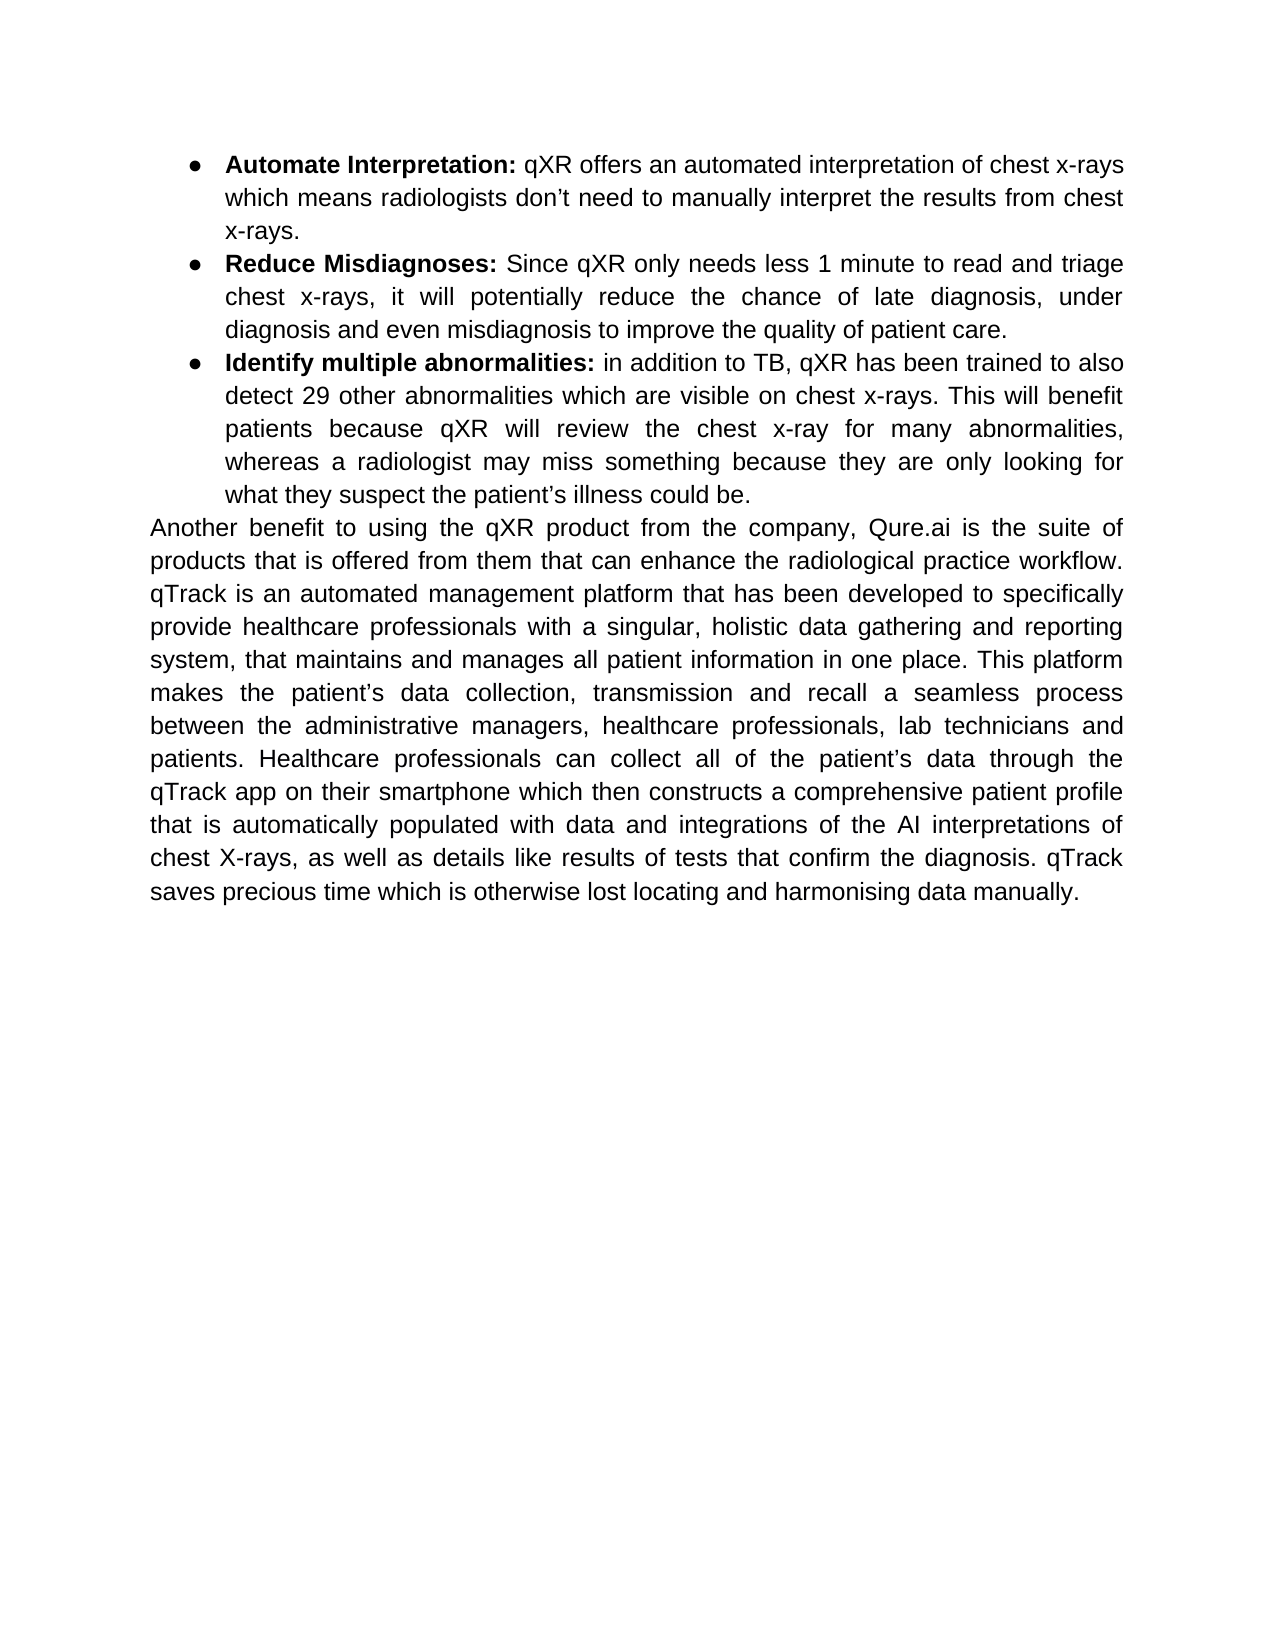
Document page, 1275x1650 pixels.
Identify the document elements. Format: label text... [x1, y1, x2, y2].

list Reduce Misdiagnoses: Since qXR only needs less 1 minute to read and triage chest x-rays, it will potentially reduce the chance of late diagnosis, under diagnosis and even misdiagnosis to improve the quality of patient care. [187, 249, 1125, 344]
text Another benefit to using the qXR product from the company, Qure.ai is the suite of products that is offered from them that can enhance the radiological practice workflow. qTrack is an automated management platform that has been developed to specifically provide healthcare professionals with a singular, holistic data gathering and reporting system, that maintains and manages all patient information in one place. This platform makes the patient’s data collection, transmission and recall a seamless process between the administrative managers, healthcare professionals, lab technicians and patients. Healthcare professionals can collect all of the patient’s data through the qTrack app on their smartphone which then constructs a comprehensive patient profile that is automatically populated with data and integrations of the AI interpretations of chest X-rays, as well as details like results of tests that confirm the diagnosis. qTrack saves precious time which is otherwise lost locating and harmonising data manually. [150, 513, 1125, 905]
list Automate Interpretation: qXR offers an automated interpretation of chest x-rays which means radiologists don’t need to manually interpret the results from chest x-rays. [187, 150, 1125, 245]
list Identify multiple abnormalities: in addition to TB, qXR has been trained to also detect 29 other abnormalities which are visible on chest x-rays. This will benefit patients because qXR will review the chest x-ray for many abnormalities, whereas a radiologist may miss something because they are only looking for what they suspect the patient’s illness could be. [187, 348, 1125, 509]
